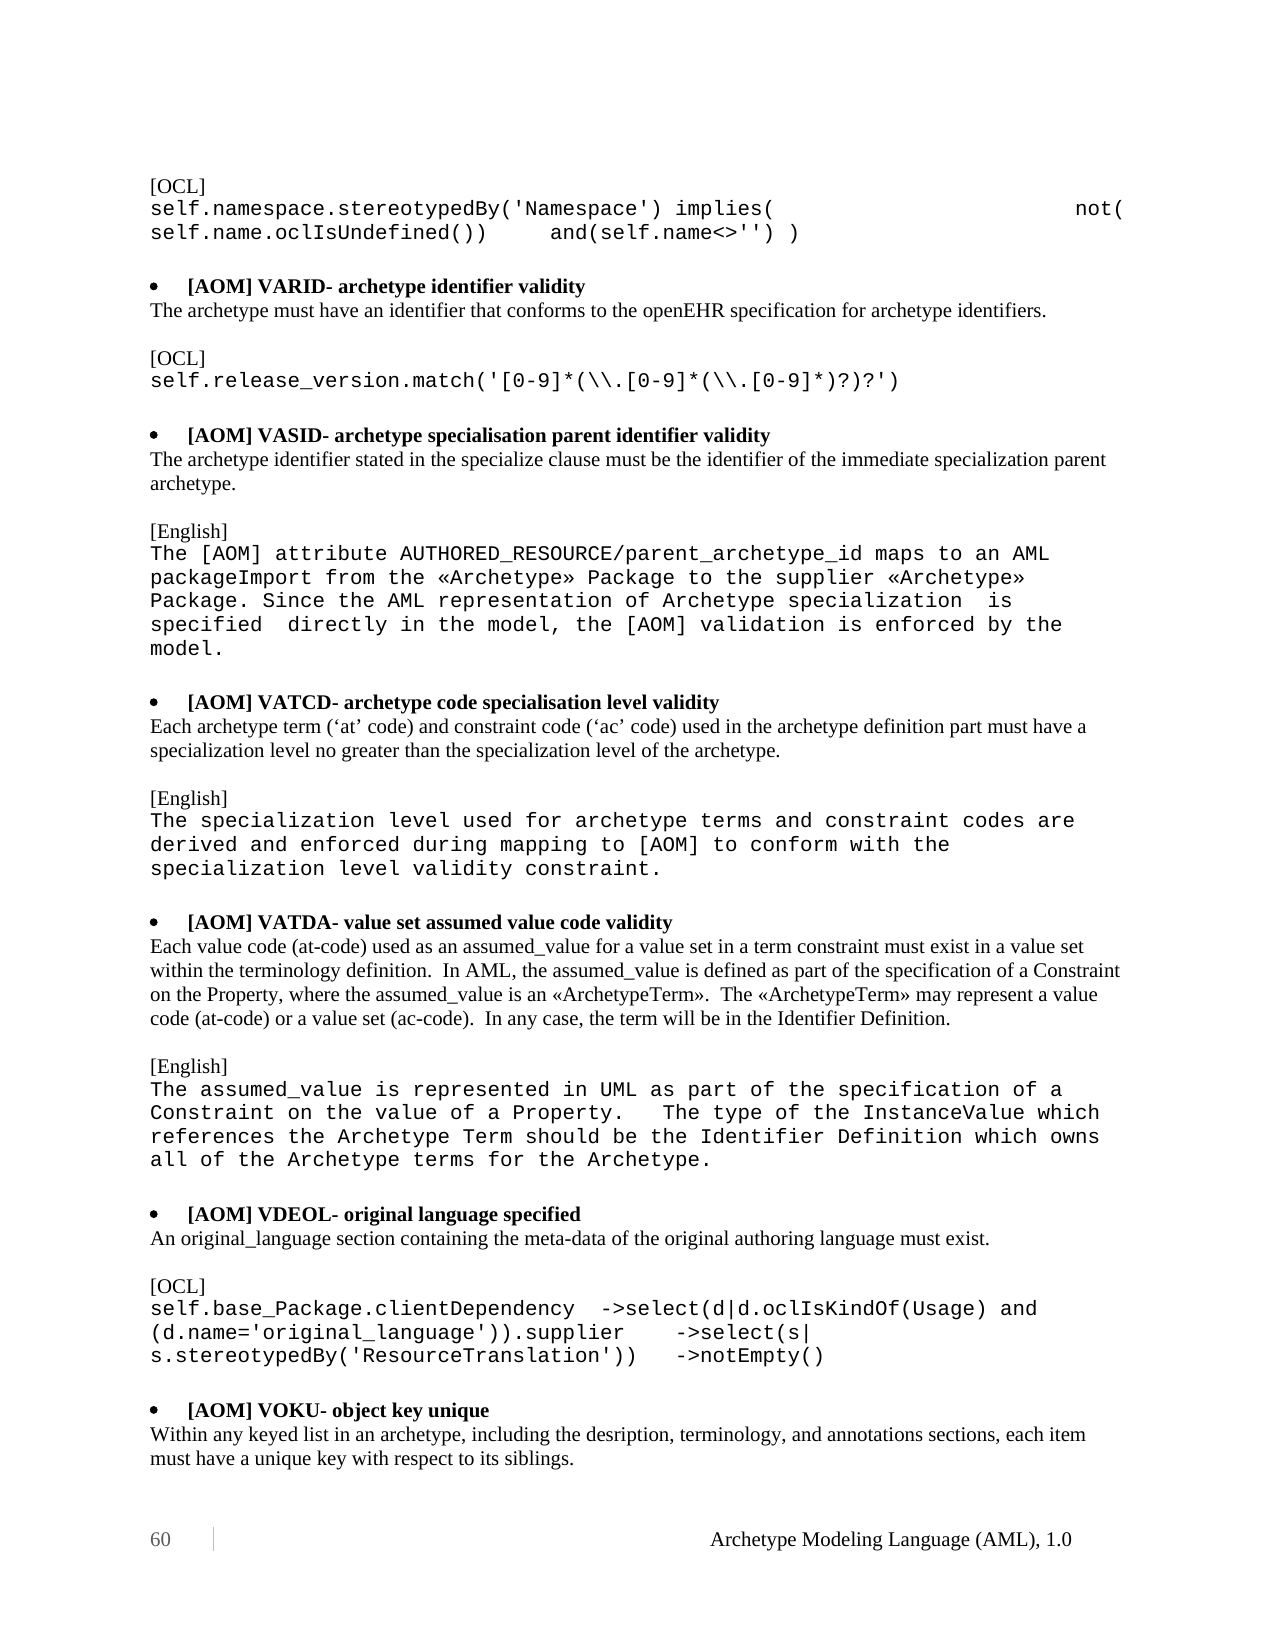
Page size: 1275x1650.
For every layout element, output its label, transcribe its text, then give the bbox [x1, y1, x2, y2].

text [English] [150, 519, 1125, 543]
text An original_language section containing the meta-data of the original authoring language must exist. [150, 1226, 1125, 1250]
list [AOM] VOKU- object key unique [150, 1398, 1125, 1422]
list [AOM] VATDA- value set assumed value code validity [150, 910, 1125, 934]
text self.release_version.match('[0-9]*(\\.[0-9]*(\\.[0-9]*)?)?') [150, 370, 1125, 394]
text [English] [150, 786, 1125, 810]
text The archetype identifier stated in the specialize clause must be the identifier of the immediate specialization parent archetype. [150, 447, 1125, 495]
text The [AOM] attribute AUTHORED_RESOURCE/parent_archetype_id maps to an AML packageImport from the «Archetype» Package to the supplier «Archetype» Package. Since the AML representation of Archetype specialization is specified directly in the model, the [AOM] validation is enforced by the model. [150, 543, 1125, 661]
list [AOM] VATCD- archetype code specialisation level validity [150, 690, 1125, 714]
text Within any keyed list in an archetype, including the desription, terminology, and annotations sections, each item must have a unique key with respect to its siblings. [150, 1422, 1125, 1470]
text [OCL] [150, 174, 1125, 198]
text The archetype must have an identifier that conforms to the openEHR specification for archetype identifiers. [150, 298, 1125, 322]
text [OCL] [150, 346, 1125, 370]
text Each value code (at-code) used as an assumed_value for a value set in a term constraint must exist in a value set within the terminology definition. In AML, the assumed_value is defined as part of the specification of a Constraint on the Property, where the assumed_value is an «ArchetypeTerm». The «ArchetypeTerm» may represent a value code (at-code) or a value set (ac-code). In any case, the term will be in the Identifier Definition. [150, 934, 1125, 1030]
text [OCL] [150, 1274, 1125, 1298]
text [English] [150, 1054, 1125, 1078]
list [AOM] VDEOL- original language specified [150, 1202, 1125, 1226]
list [AOM] VASID- archetype specialisation parent identifier validity [150, 423, 1125, 447]
text Each archetype term (‘at’ code) and constraint code (‘ac’ code) used in the archetype definition part must have a specialization level no greater than the specialization level of the archetype. [150, 714, 1125, 762]
text The specialization level used for archetype terms and constraint codes are derived and enforced during mapping to [AOM] to conform with the specialization level validity constraint. [150, 810, 1125, 881]
text self.base_Package.clientDependency ->select(d|d.oclIsKindOf(Usage) and (d.name='original_language')).supplier ->select(s|s.stereotypedBy('ResourceTranslation')) ->notEmpty() [150, 1298, 1125, 1369]
text self.namespace.stereotypedBy('Namespace') implies( not( self.name.oclIsUndefined()) and(self.name<>'') ) [150, 198, 1125, 245]
list [AOM] VARID- archetype identifier validity [150, 274, 1125, 298]
text The assumed_value is represented in UML as part of the specification of a Constraint on the value of a Property. The type of the InstanceValue which references the Archetype Term should be the Identifier Definition which owns all of the Archetype terms for the Archetype. [150, 1078, 1125, 1173]
